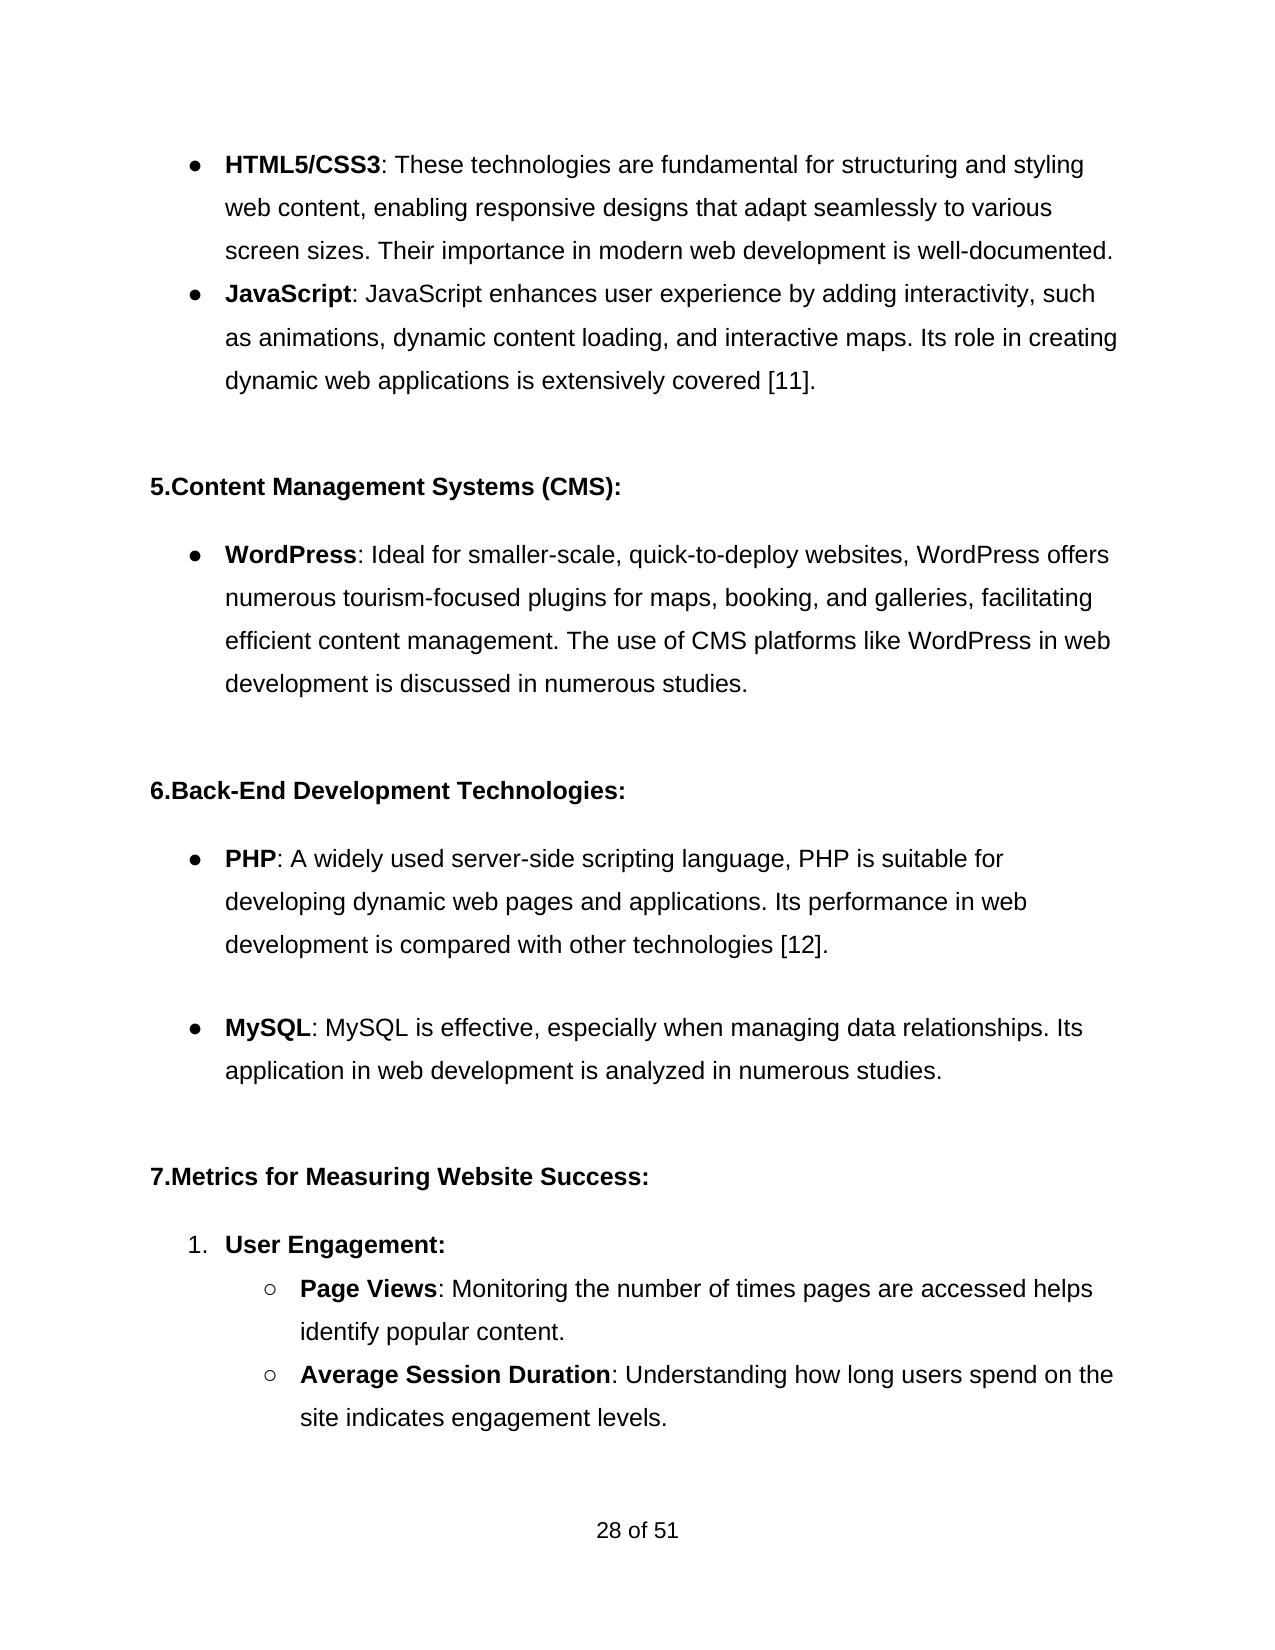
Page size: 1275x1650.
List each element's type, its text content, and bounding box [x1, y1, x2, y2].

text 5.Content Management Systems (CMS): [150, 472, 1125, 501]
list JavaScript: JavaScript enhances user experience by adding interactivity, such as animations, dynamic content loading, and interactive maps. Its role in creating dynamic web applications is extensively covered [11]. [187, 279, 1125, 434]
list HTML5/CSS3: These technologies are fundamental for structuring and styling web content, enabling responsive designs that adapt seamlessly to various screen sizes. Their importance in modern web development is well-documented. [187, 150, 1125, 265]
list Average Session Duration: Understanding how long users spend on the site indicates engagement levels. [262, 1360, 1125, 1432]
list PHP: A widely used server-side scripting language, PHP is suitable for developing dynamic web pages and applications. Its performance in web development is compared with other technologies [12]. [187, 844, 1125, 1000]
list User Engagement: [187, 1230, 1125, 1259]
text 7.Metrics for Measuring Website Success: [150, 1162, 1125, 1191]
text 6.Back-End Development Technologies: [150, 776, 1125, 804]
list Page Views: Monitoring the number of times pages are accessed helps identify popular content. [262, 1273, 1125, 1345]
list WordPress: Ideal for smaller-scale, quick-to-deploy websites, WordPress offers numerous tourism-focused plugins for maps, booking, and galleries, facilitating efficient content management. The use of CMS platforms like WordPress in web development is discussed in numerous studies. [187, 540, 1125, 738]
list MySQL: MySQL is effective, especially when managing data relationships. Its application in web development is analyzed in numerous studies. [187, 1013, 1125, 1124]
